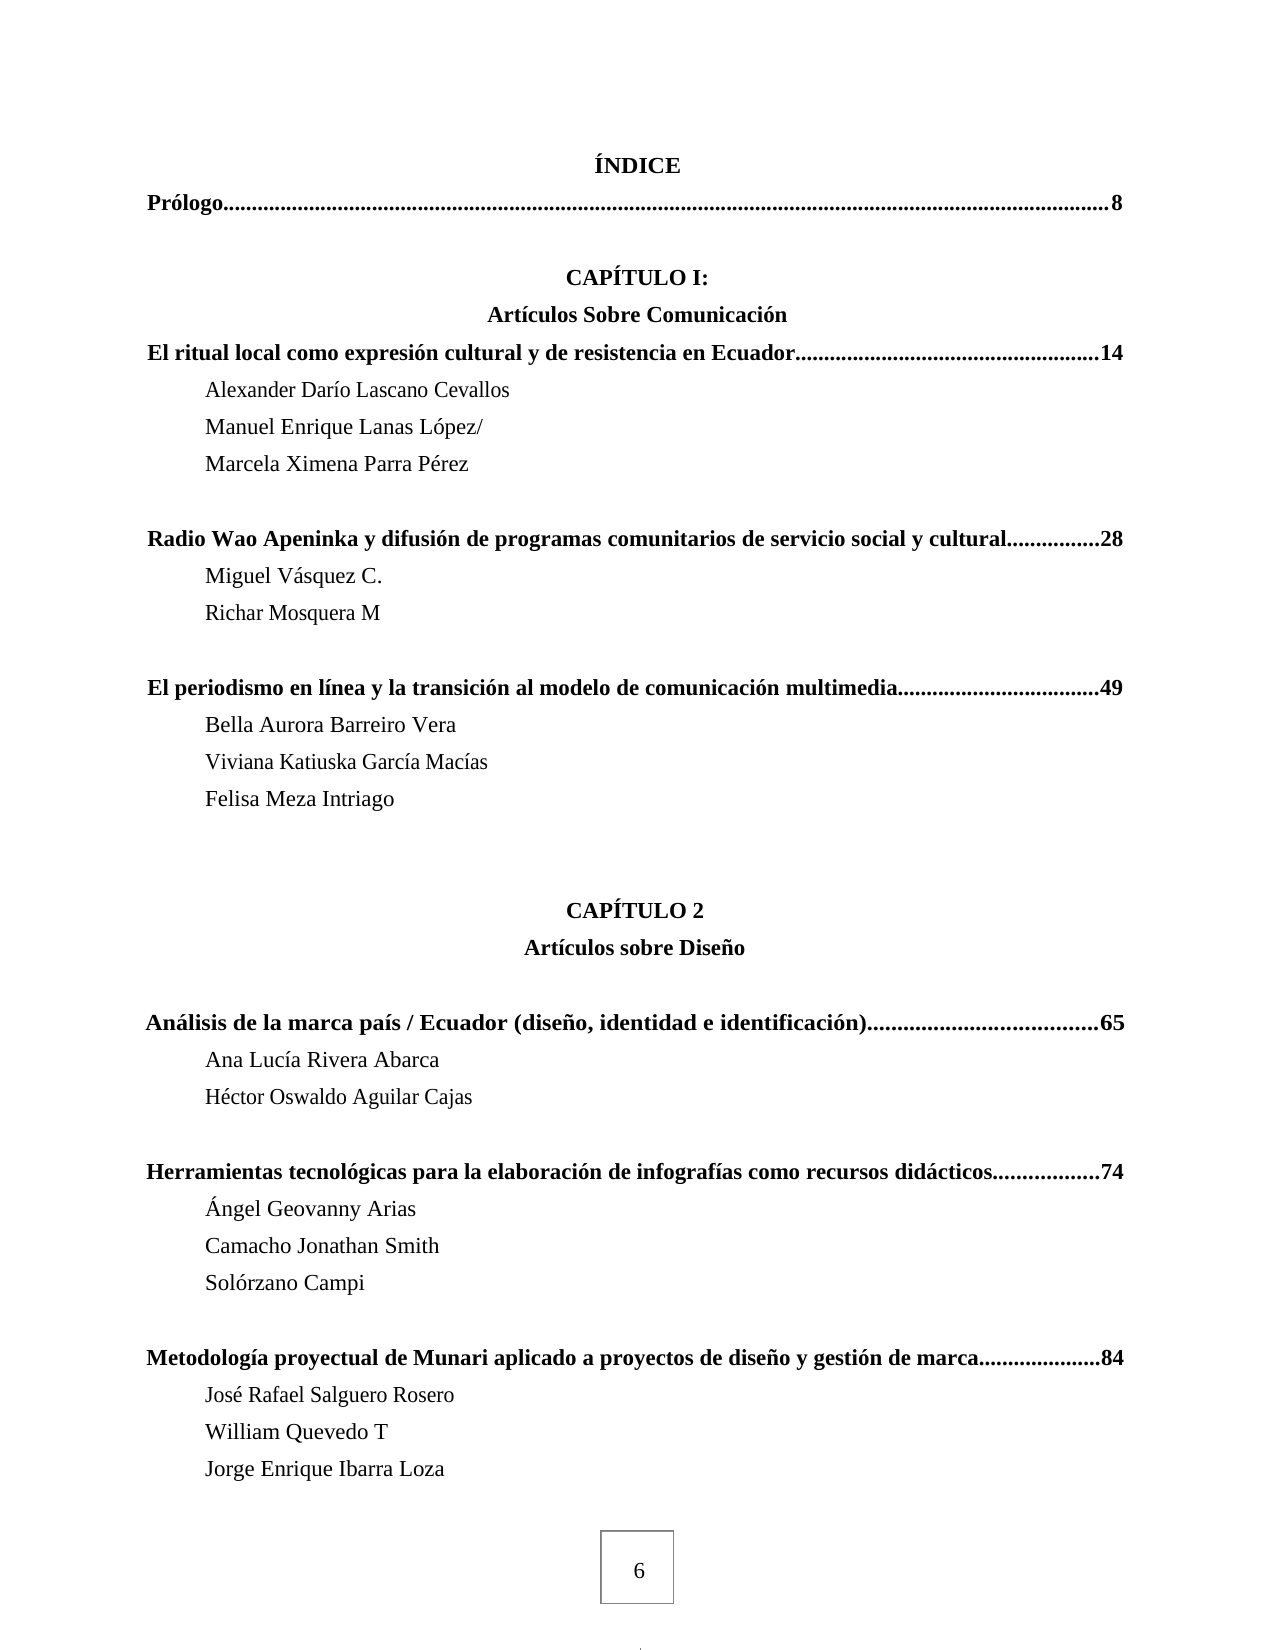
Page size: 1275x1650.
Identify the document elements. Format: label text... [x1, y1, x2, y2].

text Artículos sobre Diseño [478, 934, 791, 960]
text Ana Lucía Rivera Abarca Héctor Oswaldo Aguilar Cajas [205, 1046, 496, 1109]
text Bella Aurora Barreiro Vera Viviana Katiuska García Macías Felisa Meza Intriago [205, 711, 512, 811]
subtitle Herramientas tecnológicas para la elaboración de infografías como recursos didácticos 74 [0, 1158, 1270, 1184]
text José Rafael Salguero Rosero William Quevedo T [205, 1381, 512, 1444]
subtitle CAPÍTULO 2 [478, 897, 791, 923]
subtitle ÍNDICE [484, 152, 791, 178]
text Análisis de la marca país / Ecuador (diseño, identidad e identificación) 65 [0, 1009, 1270, 1035]
text Jorge Enrique Ibarra Loza [205, 1455, 1275, 1482]
picture [600, 1530, 674, 1604]
subtitle Metodología proyectual de Munari aplicado a proyectos de diseño y gestión de marca 84 [0, 1343, 1270, 1370]
text Ángel Geovanny Arias Camacho Jonathan Smith Solórzano Campi [205, 1195, 504, 1295]
